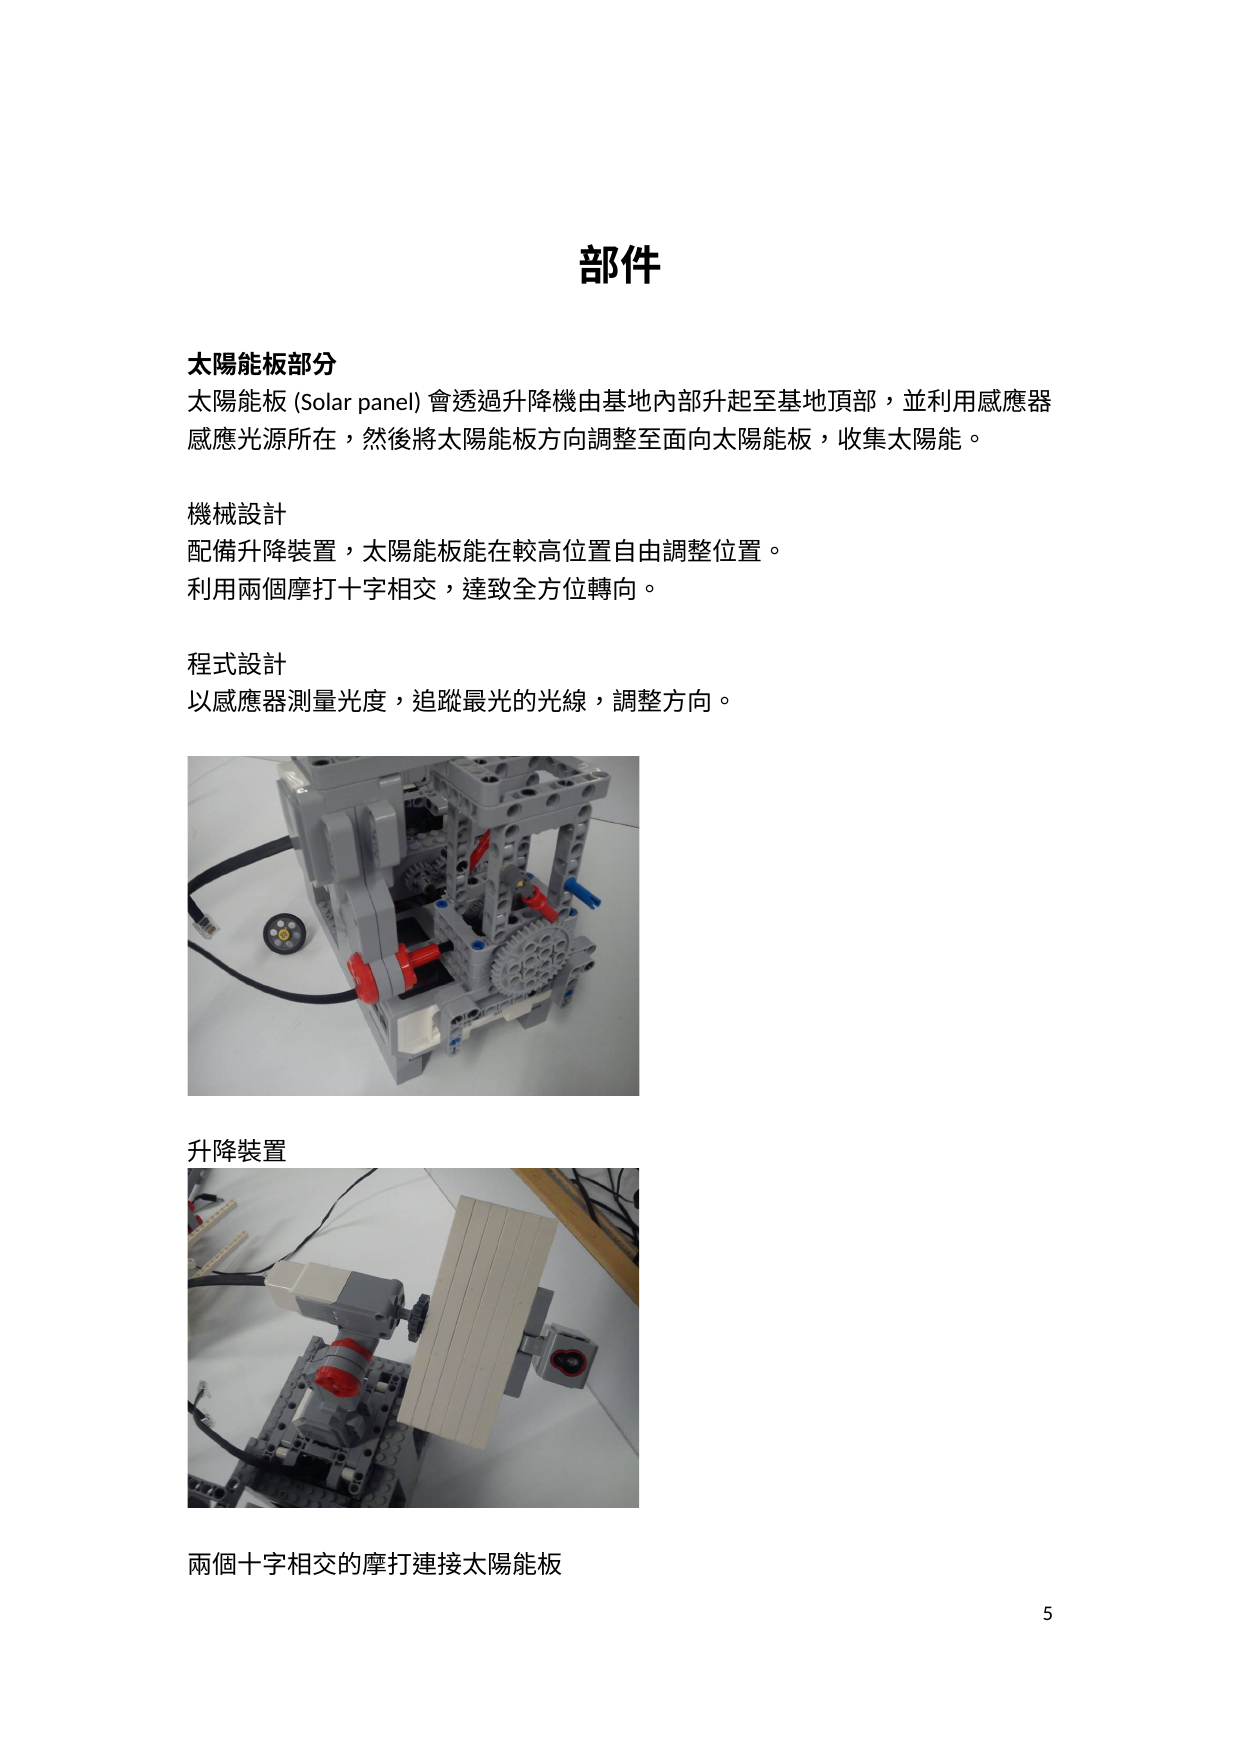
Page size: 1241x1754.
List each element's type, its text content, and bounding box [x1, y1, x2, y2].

text 利用兩個摩打十字相交，達致全方位轉向。 程式設計 以感應器測量光度，追蹤最光的光線，調整方向。 [187, 569, 1053, 719]
text 兩個十字相交的摩打連接太陽能板 [187, 1544, 1053, 1581]
text 太陽能板部分 太陽能板 (Solar panel) 會透過升降機由基地內部升起至基地頂部，並利用感應器感應光源所在，然後將太陽能板方向調整至面向太陽能板，收集太陽能。 [187, 344, 1053, 456]
title 部件 [187, 225, 1053, 300]
picture [187, 756, 640, 1096]
text 機械設計 配備升降裝置，太陽能板能在較高位置自由調整位置。 [187, 494, 1053, 569]
picture [187, 1168, 640, 1508]
